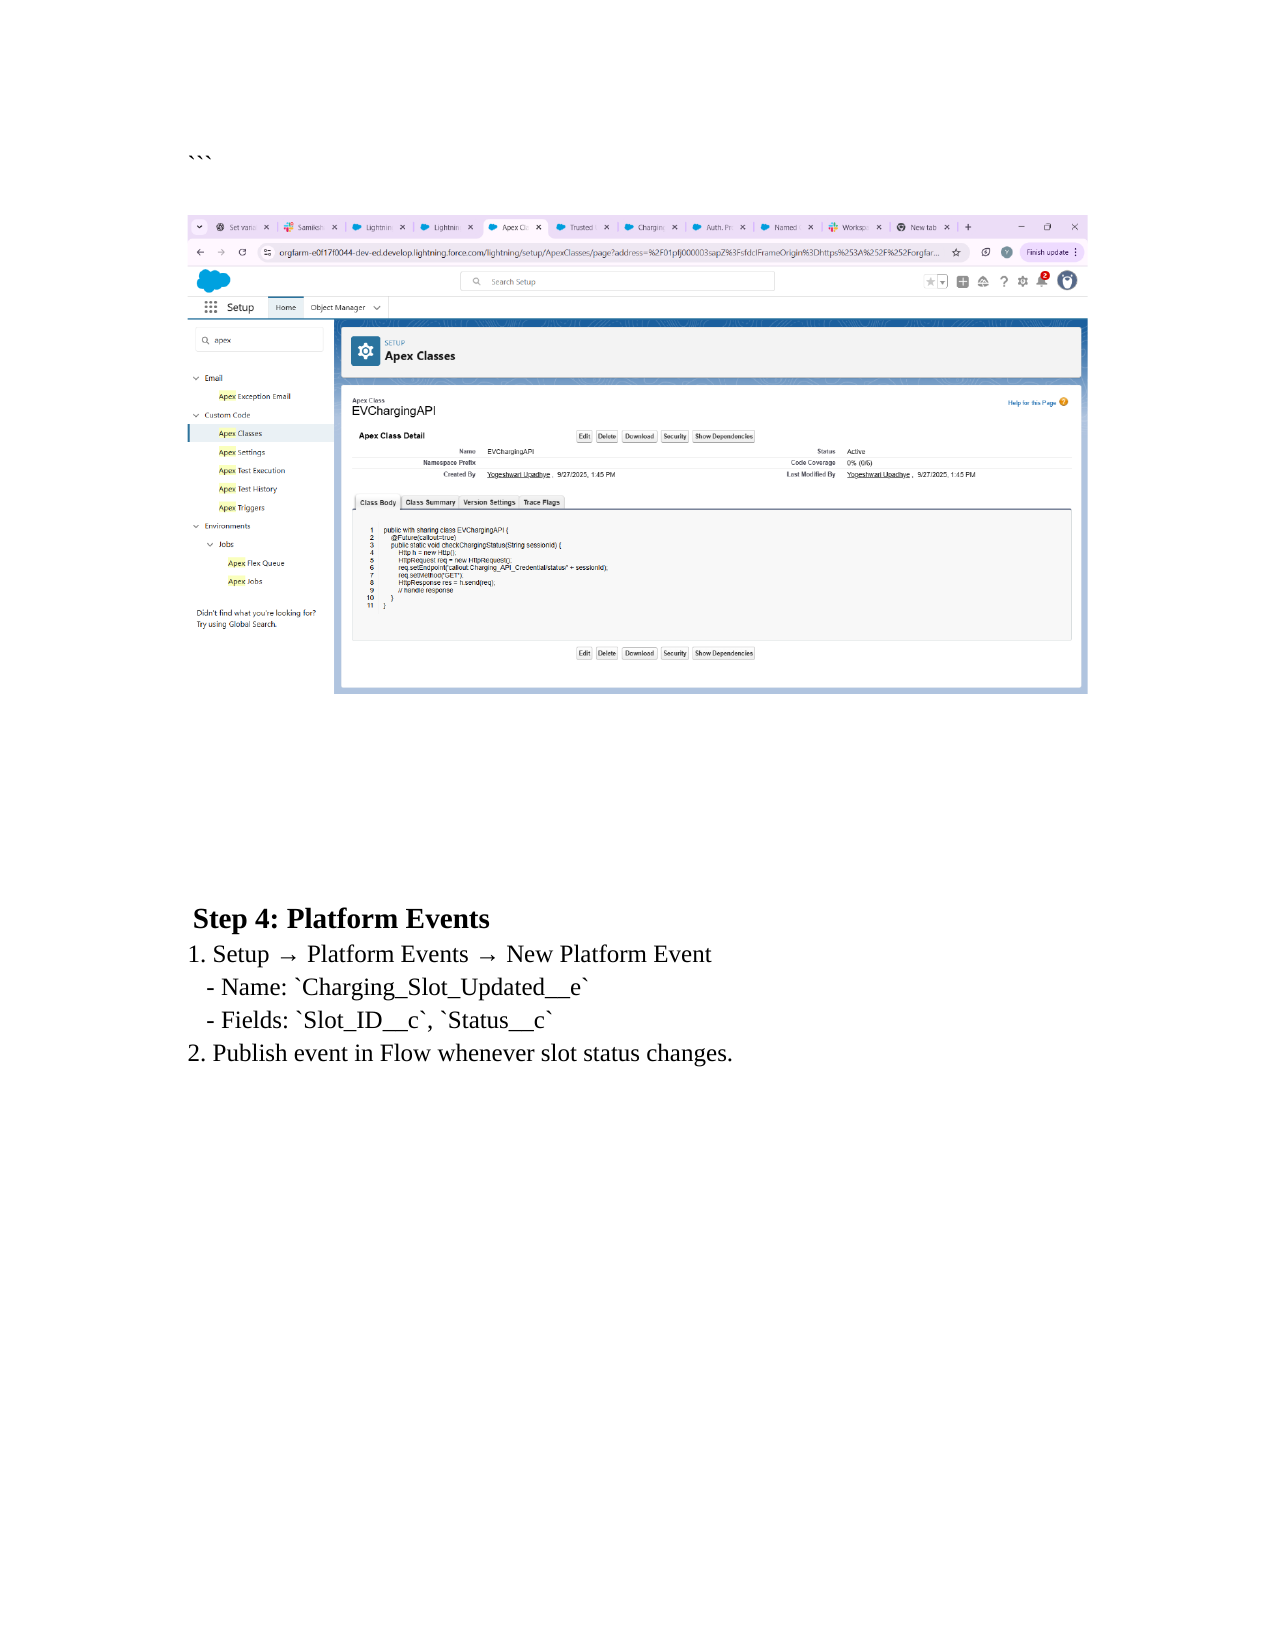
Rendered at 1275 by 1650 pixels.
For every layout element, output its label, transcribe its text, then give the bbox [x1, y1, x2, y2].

picture [187, 215, 1088, 694]
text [187, 150, 1087, 215]
text Step 4: Platform Events 1. Setup → Platform Events → New Platform Event - Name: `Charging_Slot_Updated__e` - Fields: `Slot_ID__c`, `Status__c` 2. Publish event in Flow whenever slot status changes. Step 5: Change Data Capture 1. Setup → Change Data Capture → Select Object: `Charging_Session__c` 2. Subscribe to updates → notify external system via Flow or Apex. [187, 771, 1087, 1099]
